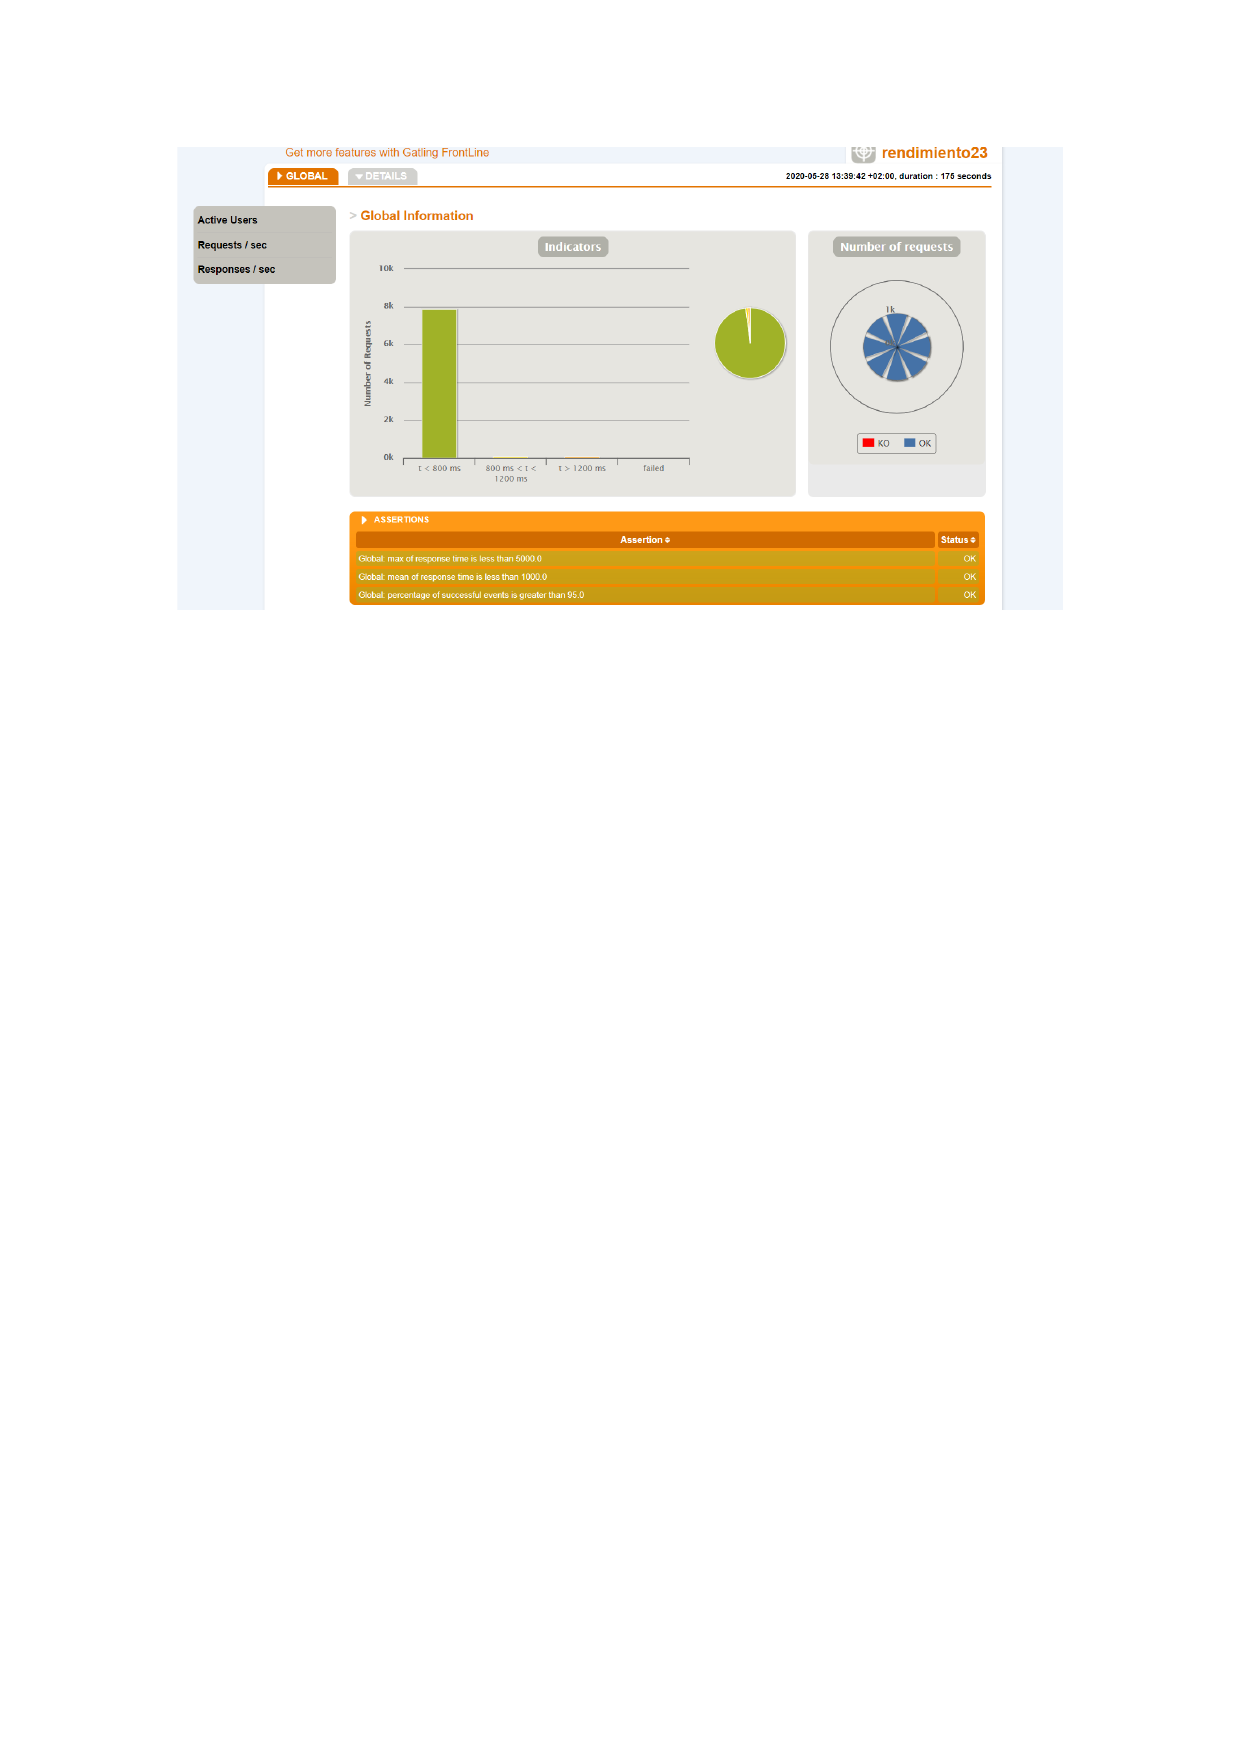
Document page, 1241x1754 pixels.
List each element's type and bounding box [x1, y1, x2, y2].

picture [177, 147, 1063, 610]
